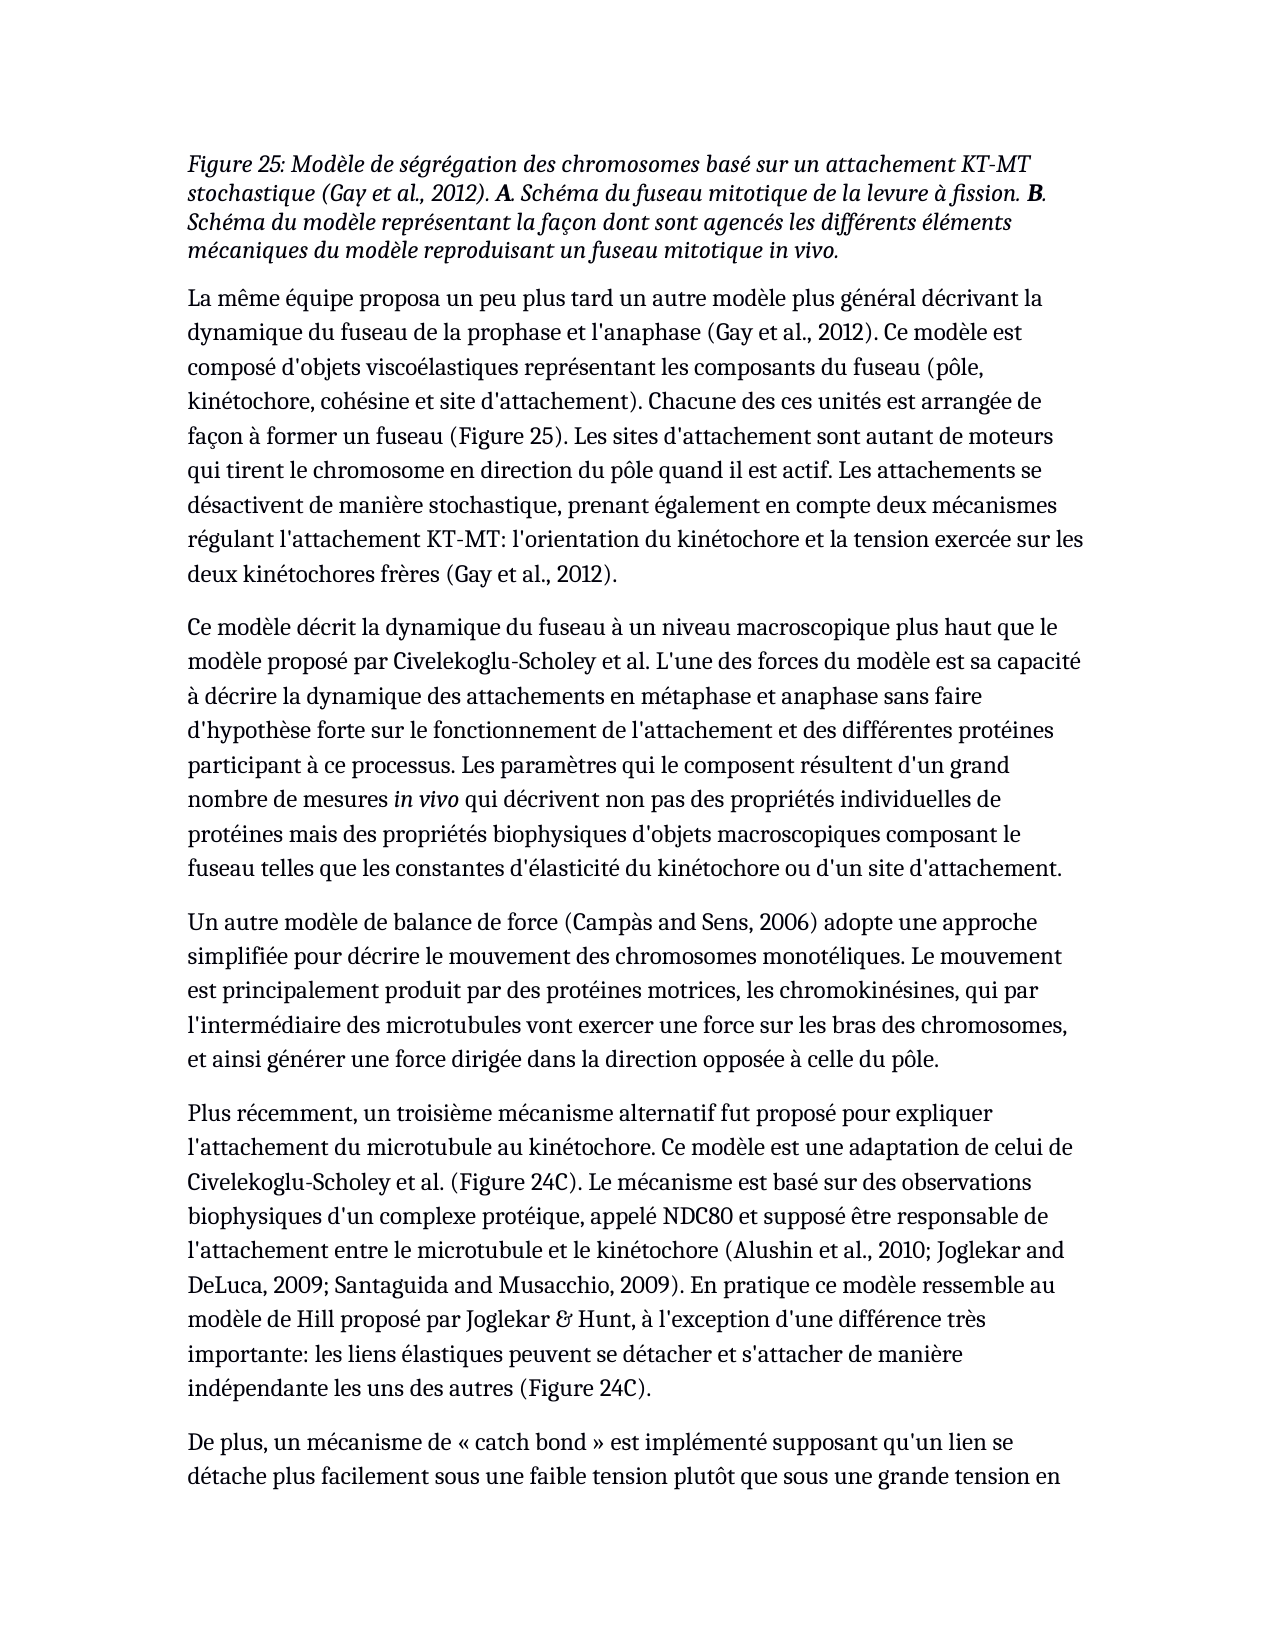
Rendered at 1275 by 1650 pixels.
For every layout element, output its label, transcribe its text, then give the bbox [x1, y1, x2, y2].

text Un autre modèle de balance de force (Campàs and Sens, 2006) adopte une approche simplifiée pour décrire le mouvement des chromosomes monotéliques. Le mouvement est principalement produit par des protéines motrices, les chromokinésines, qui par l'intermédiaire des microtubules vont exercer une force sur les bras des chromosomes, et ainsi générer une force dirigée dans la direction opposée à celle du pôle. [187, 907, 1087, 1074]
text Figure 25: Modèle de ségrégation des chromosomes basé sur un attachement KT-MT stochastique (Gay et al., 2012). A. Schéma du fuseau mitotique de la levure à fission. B. Schéma du modèle représentant la façon dont sont agencés les différents éléments mécaniques du modèle reproduisant un fuseau mitotique in vivo. [187, 150, 1087, 265]
text Plus récemment, un troisième mécanisme alternatif fut proposé pour expliquer l'attachement du microtubule au kinétochore. Ce modèle est une adaptation de celui de Civelekoglu-Scholey et al. (Figure 24C). Le mécanisme est basé sur des observations biophysiques d'un complexe protéique, appelé NDC80 et supposé être responsable de l'attachement entre le microtubule et le kinétochore (Alushin et al., 2010; Joglekar and DeLuca, 2009; Santaguida and Musacchio, 2009). En pratique ce modèle ressemble au modèle de Hill proposé par Joglekar & Hunt, à l'exception d'une différence très importante: les liens élastiques peuvent se détacher et s'attacher de manière indépendante les uns des autres (Figure 24C). [187, 1098, 1087, 1403]
text Ce modèle décrit la dynamique du fuseau à un niveau macroscopique plus haut que le modèle proposé par Civelekoglu-Scholey et al. L'une des forces du modèle est sa capacité à décrire la dynamique des attachements en métaphase et anaphase sans faire d'hypothèse forte sur le fonctionnement de l'attachement et des différentes protéines participant à ce processus. Les paramètres qui le composent résultent d'un grand nombre de mesures in vivo qui décrivent non pas des propriétés individuelles de protéines mais des propriétés biophysiques d'objets macroscopiques composant le fuseau telles que les constantes d'élasticité du kinétochore ou d'un site d'attachement. [187, 613, 1087, 883]
text La même équipe proposa un peu plus tard un autre modèle plus général décrivant la dynamique du fuseau de la prophase et l'anaphase (Gay et al., 2012). Ce modèle est composé d'objets viscoélastiques représentant les composants du fuseau (pôle, kinétochore, cohésine et site d'attachement). Chacune des ces unités est arrangée de façon à former un fuseau (Figure 25). Les sites d'attachement sont autant de moteurs qui tirent le chromosome en direction du pôle quand il est actif. Les attachements se désactivent de manière stochastique, prenant également en compte deux mécanismes régulant l'attachement KT-MT: l'orientation du kinétochore et la tension exercée sur les deux kinétochores frères (Gay et al., 2012). [187, 284, 1087, 588]
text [187, 1428, 1087, 1491]
